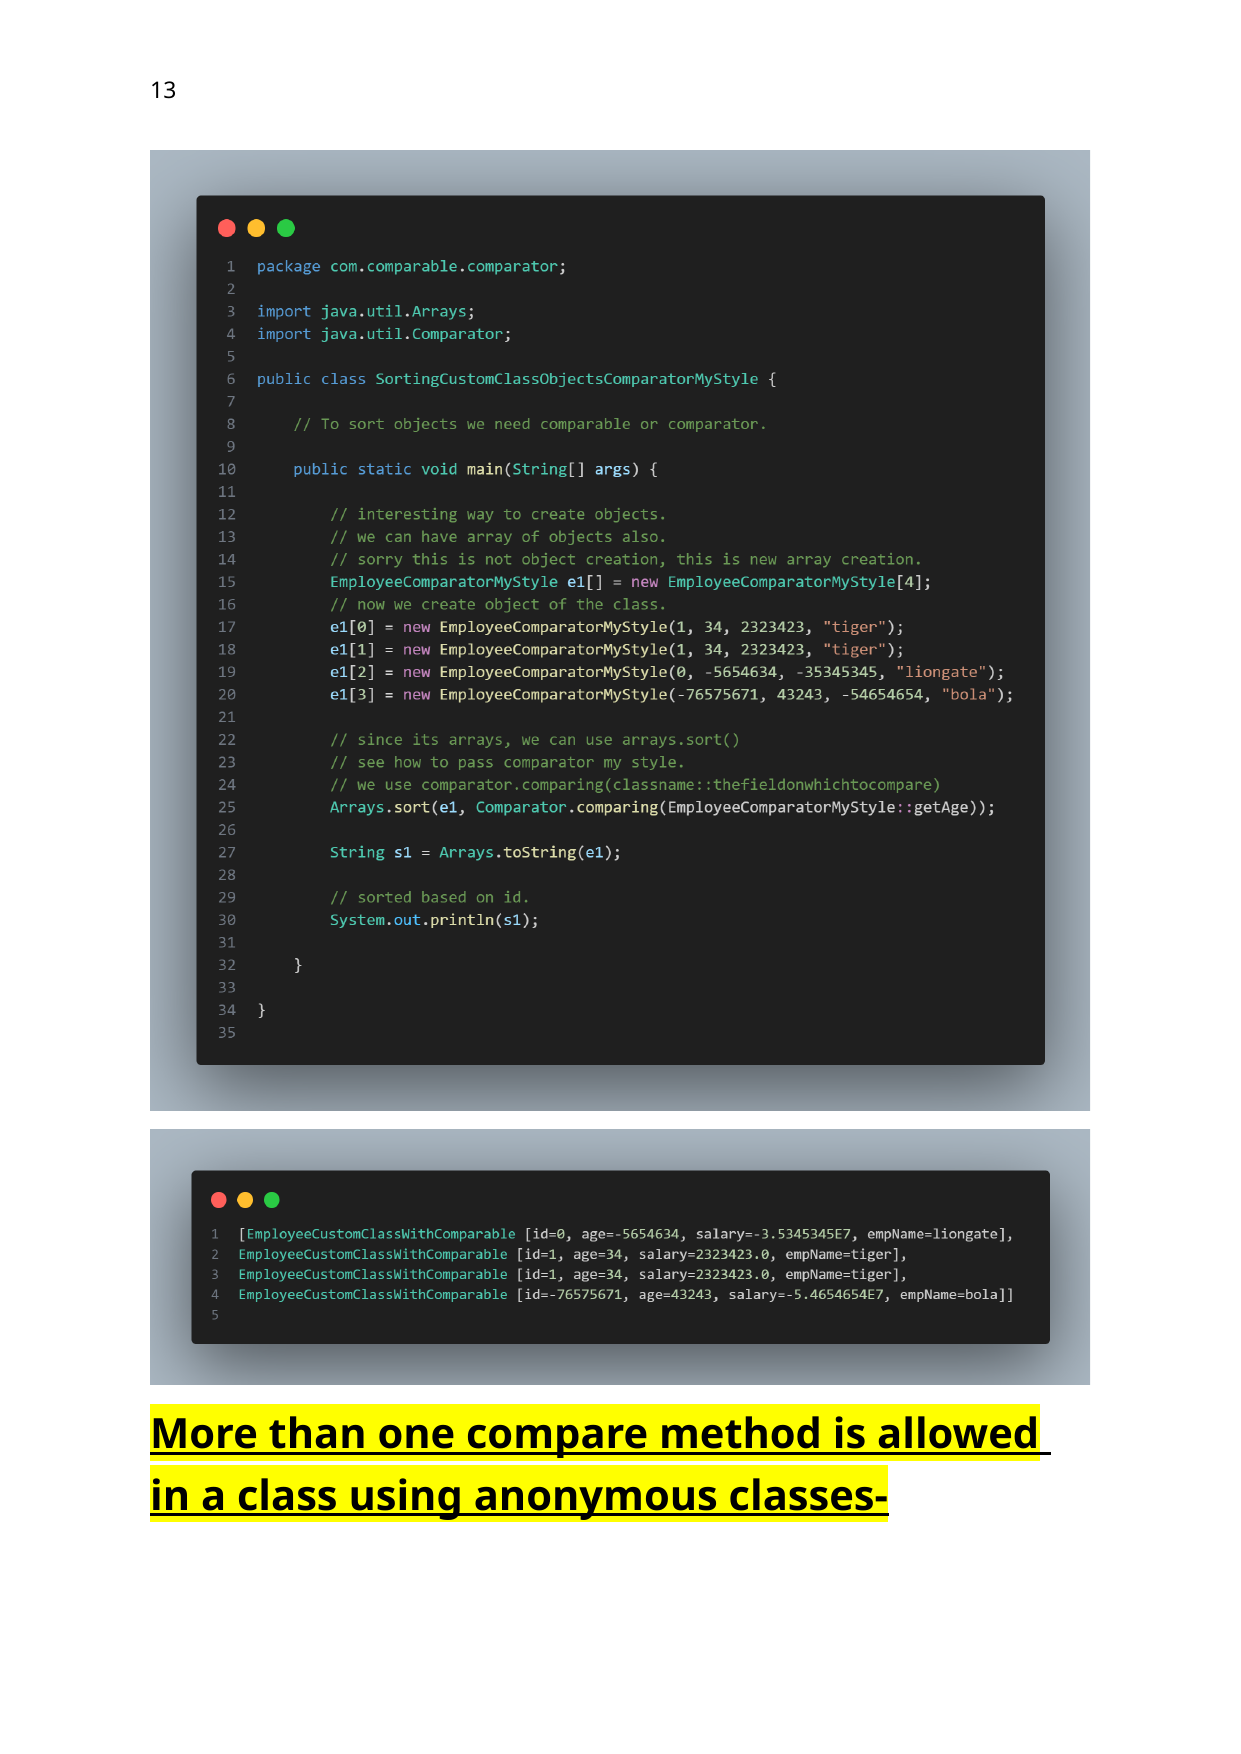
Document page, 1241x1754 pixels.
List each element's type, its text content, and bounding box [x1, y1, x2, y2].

picture [150, 150, 1091, 1111]
text More than one compare method is allowed in a class using anonymous classes- [150, 1404, 1090, 1522]
picture [150, 1129, 1091, 1385]
